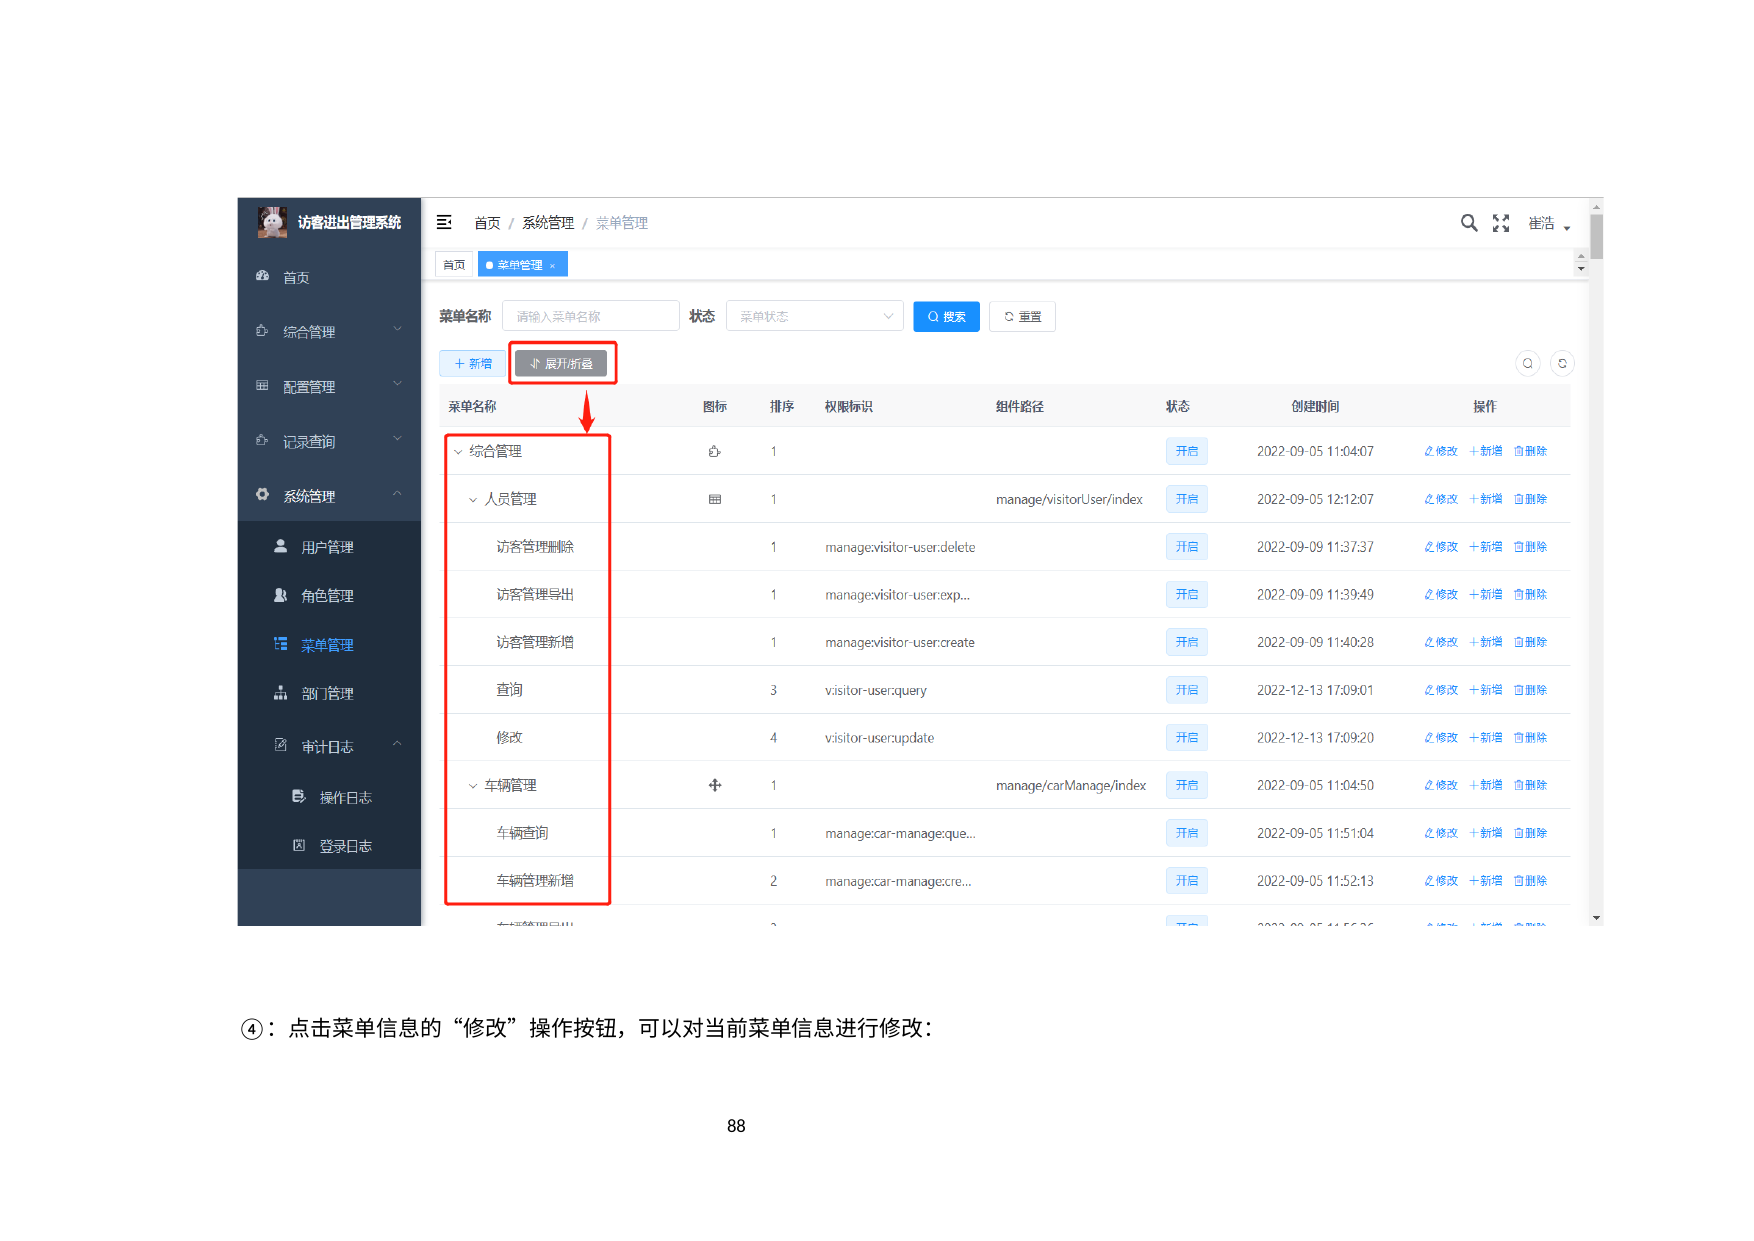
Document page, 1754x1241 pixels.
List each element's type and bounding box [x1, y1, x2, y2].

picture [237, 197, 1604, 926]
